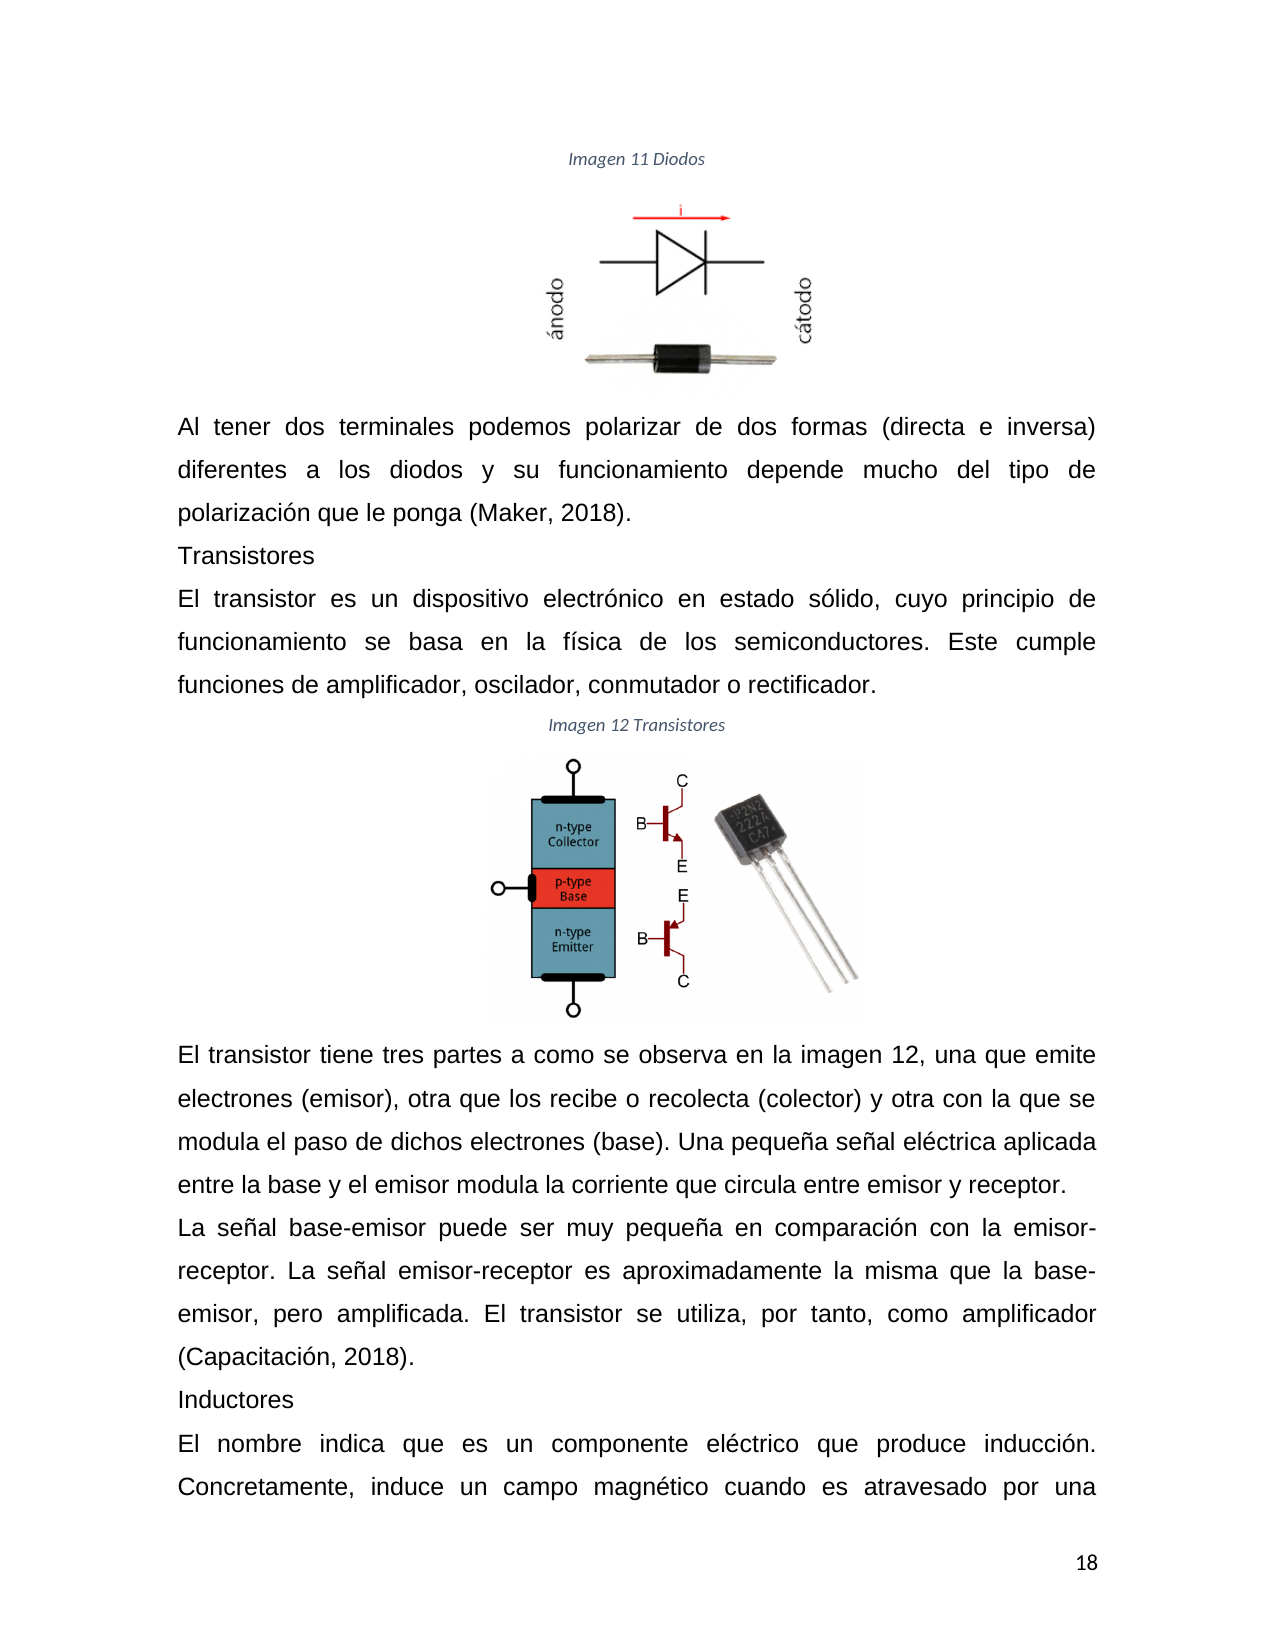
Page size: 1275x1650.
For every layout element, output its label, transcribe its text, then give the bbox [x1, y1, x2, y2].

picture [521, 191, 828, 396]
text Inductores [177, 1385, 1098, 1414]
text Imagen 12 Transistores [177, 714, 1098, 737]
text El transistor tiene tres partes a como se observa en la imagen 12, una que emite electrones (emisor), otra que los recibe o recolecta (colector) y otra con la que se modula el paso de dichos electrones (base). Una pequeña señal eléctrica aplicada entre la base y el emisor modula la corriente que circula entre emisor y receptor. [177, 1040, 1098, 1198]
text Transistores [177, 541, 1098, 570]
text Imagen 11 Diodos [177, 148, 1098, 171]
text La señal base-emisor puede ser muy pequeña en comparación con la emisor-receptor. La señal emisor-receptor es aproximadamente la misma que la base-emisor, pero amplificada. El transistor se utiliza, por tanto, como amplificador. [177, 1213, 1098, 1371]
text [177, 1428, 1098, 1500]
text El transistor es un dispositivo electrónico en estado sólido, cuyo principio de funcionamiento se basa en la física de los semiconductores. Este cumple funciones de amplificador, oscilador, conmutador o rectificador. [177, 584, 1098, 699]
picture [484, 757, 865, 1024]
text Al tener dos terminales podemos polarizar de dos formas (directa e inversa) diferentes a los diodos y su funcionamiento depende mucho del tipo de polarización que le ponga. [177, 412, 1098, 527]
